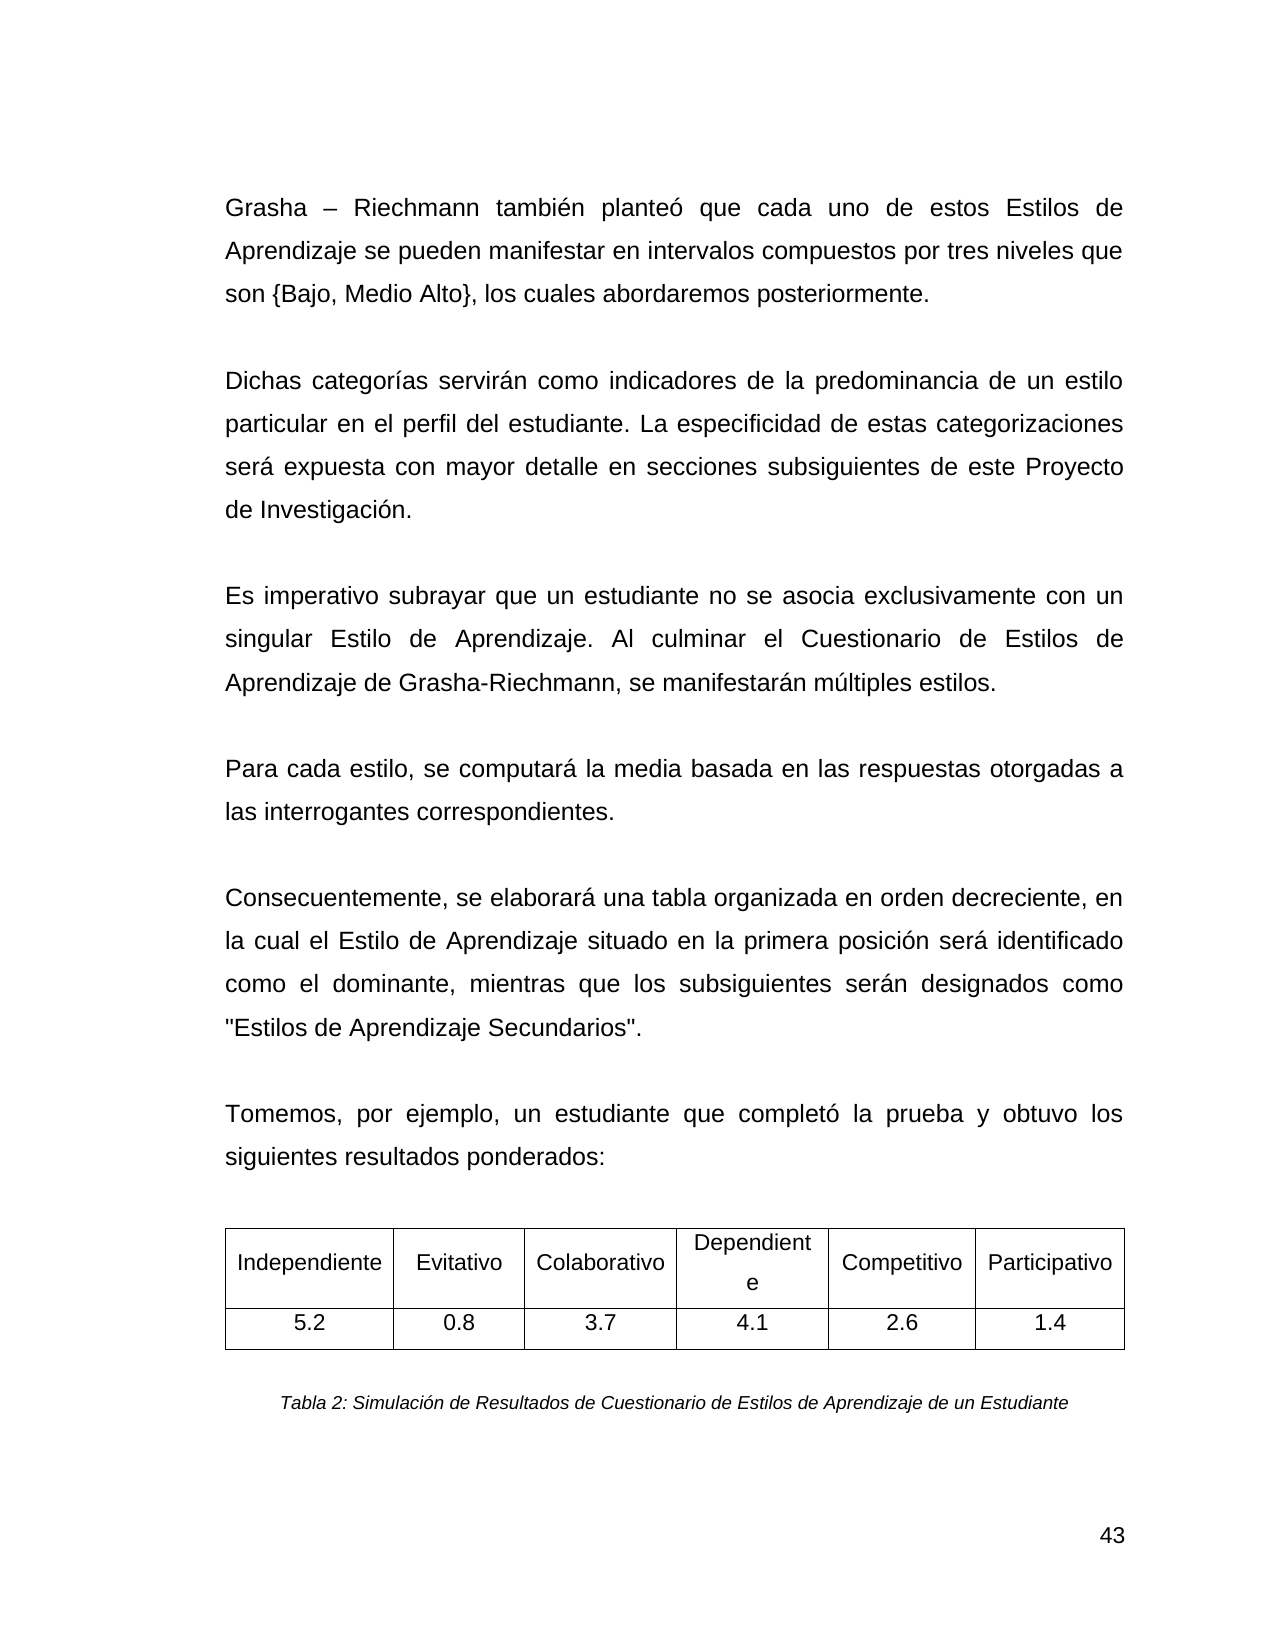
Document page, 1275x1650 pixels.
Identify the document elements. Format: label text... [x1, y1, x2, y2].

text Para cada estilo, se computará la media basada en las respuestas otorgadas a las interrogantes correspondientes. [225, 754, 1125, 826]
table_cell 1.4 [976, 1309, 1124, 1349]
text Tomemos, por ejemplo, un estudiante que completó la prueba y obtuvo los siguientes resultados ponderados: [225, 1099, 1125, 1171]
table_cell 2.6 [829, 1309, 975, 1349]
table_header Participativo [976, 1229, 1124, 1308]
text Grasha – Riechmann también planteó que cada uno de estos Estilos de Aprendizaje se pueden manifestar en intervalos compuestos por tres niveles que son {Bajo, Medio Alto}, los cuales abordaremos posteriormente. [225, 193, 1125, 308]
text Tabla 2: Simulación de Resultados de Cuestionario de Estilos de Aprendizaje de un Estudiante [225, 1392, 1125, 1414]
table_header Evitativo [394, 1229, 524, 1308]
text Es imperativo subrayar que un estudiante no se asocia exclusivamente con un singular Estilo de Aprendizaje. Al culminar el Cuestionario de Estilos de Aprendizaje de Grasha-Riechmann, se manifestarán múltiples estilos. [225, 581, 1125, 696]
table_cell 5.2 [226, 1309, 393, 1349]
text Dichas categorías servirán como indicadores de la predominancia de un estilo particular en el perfil del estudiante. La especificidad de estas categorizaciones será expuesta con mayor detalle en secciones subsiguientes de este Proyecto de Investigación. [225, 366, 1125, 524]
table_header Competitivo [829, 1229, 975, 1308]
table_cell 4.1 [677, 1309, 828, 1349]
table_cell 3.7 [525, 1309, 676, 1349]
text Consecuentemente, se elaborará una tabla organizada en orden decreciente, en la cual el Estilo de Aprendizaje situado en la primera posición será identificado como el dominante, mientras que los subsiguientes serán designados como "Estilos de Aprendizaje Secundarios". [225, 883, 1125, 1041]
table_cell 0.8 [394, 1309, 524, 1349]
table_header Colaborativo [525, 1229, 676, 1308]
table_header Dependiente [677, 1229, 828, 1308]
table_header Independiente [226, 1229, 393, 1308]
